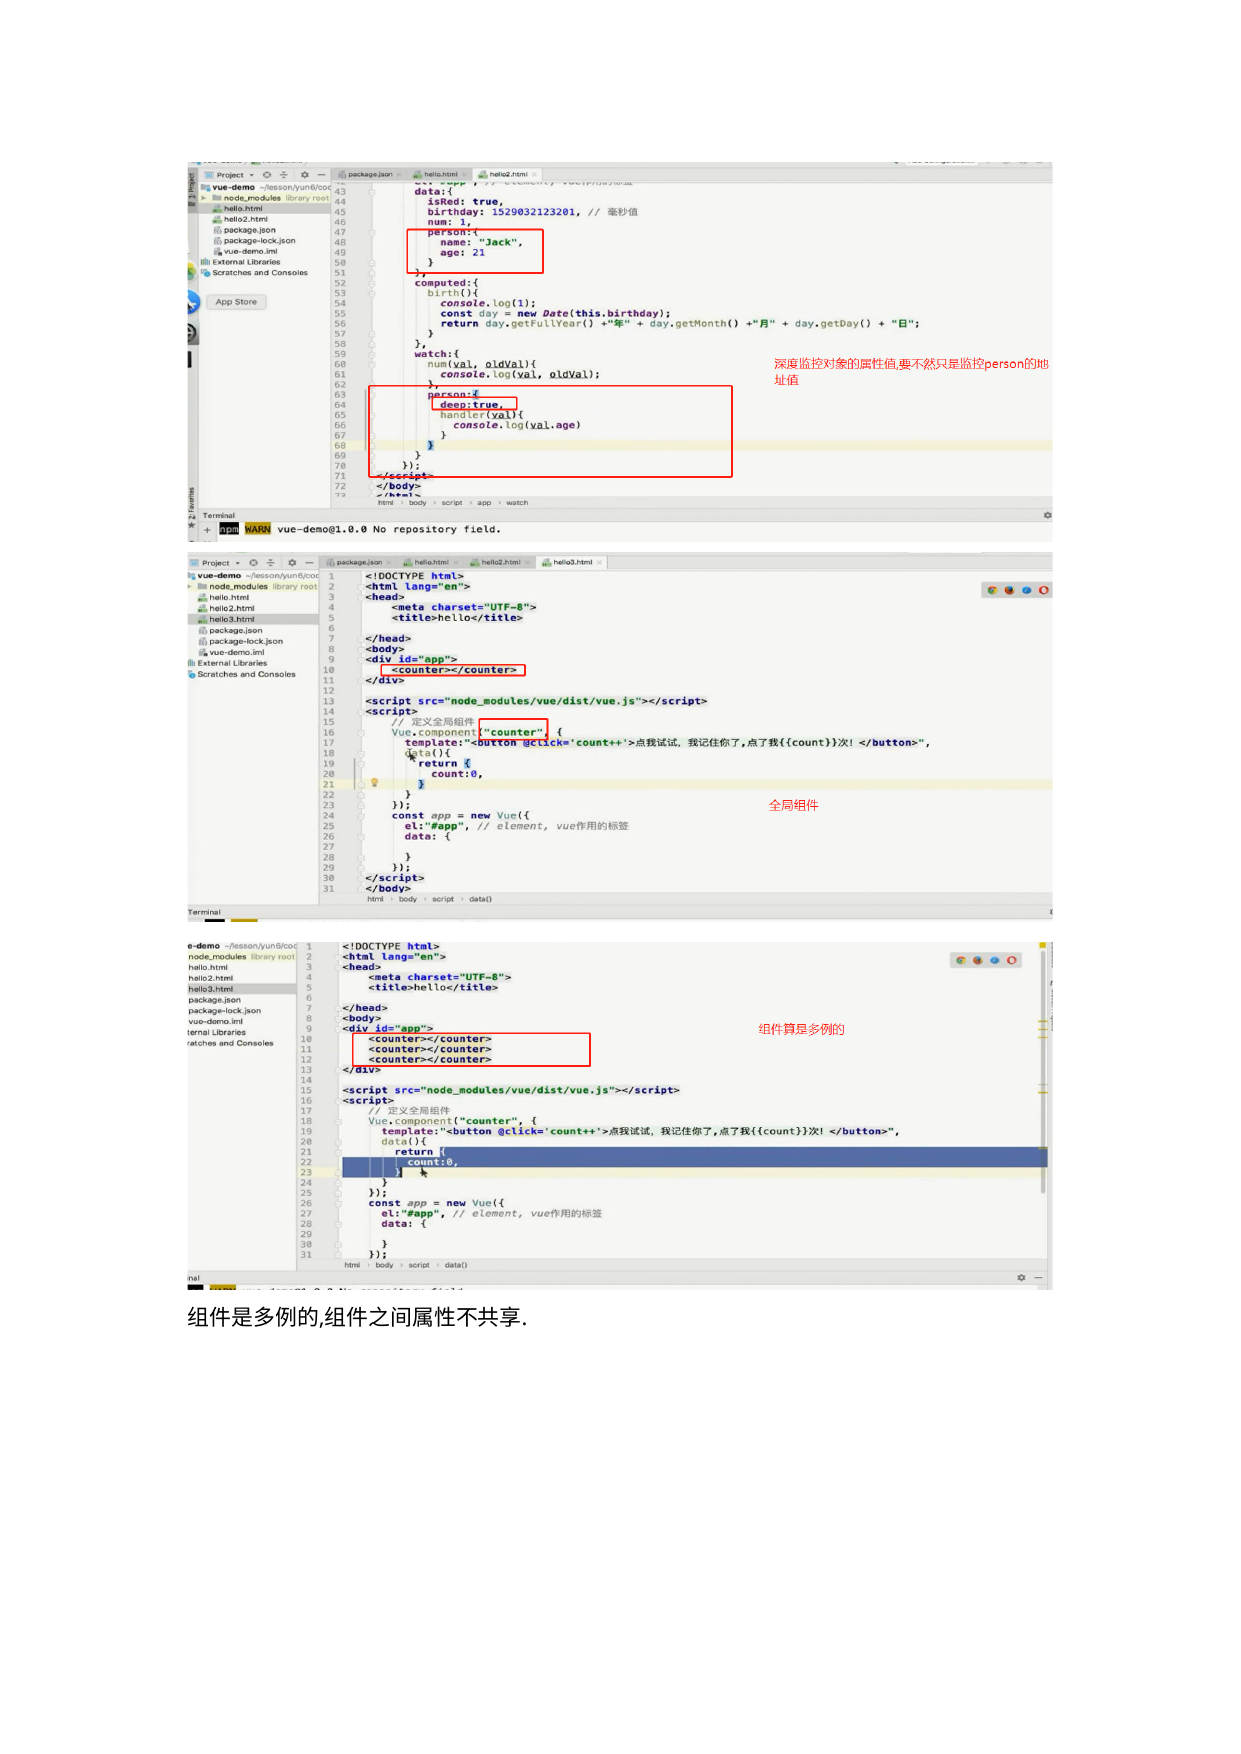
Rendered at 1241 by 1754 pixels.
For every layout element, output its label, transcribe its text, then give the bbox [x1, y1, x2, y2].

picture [187, 552, 1053, 922]
picture [187, 942, 1053, 1290]
picture [187, 162, 1053, 542]
text 组件是多例的,组件之间属性不共享. [187, 1299, 1053, 1332]
